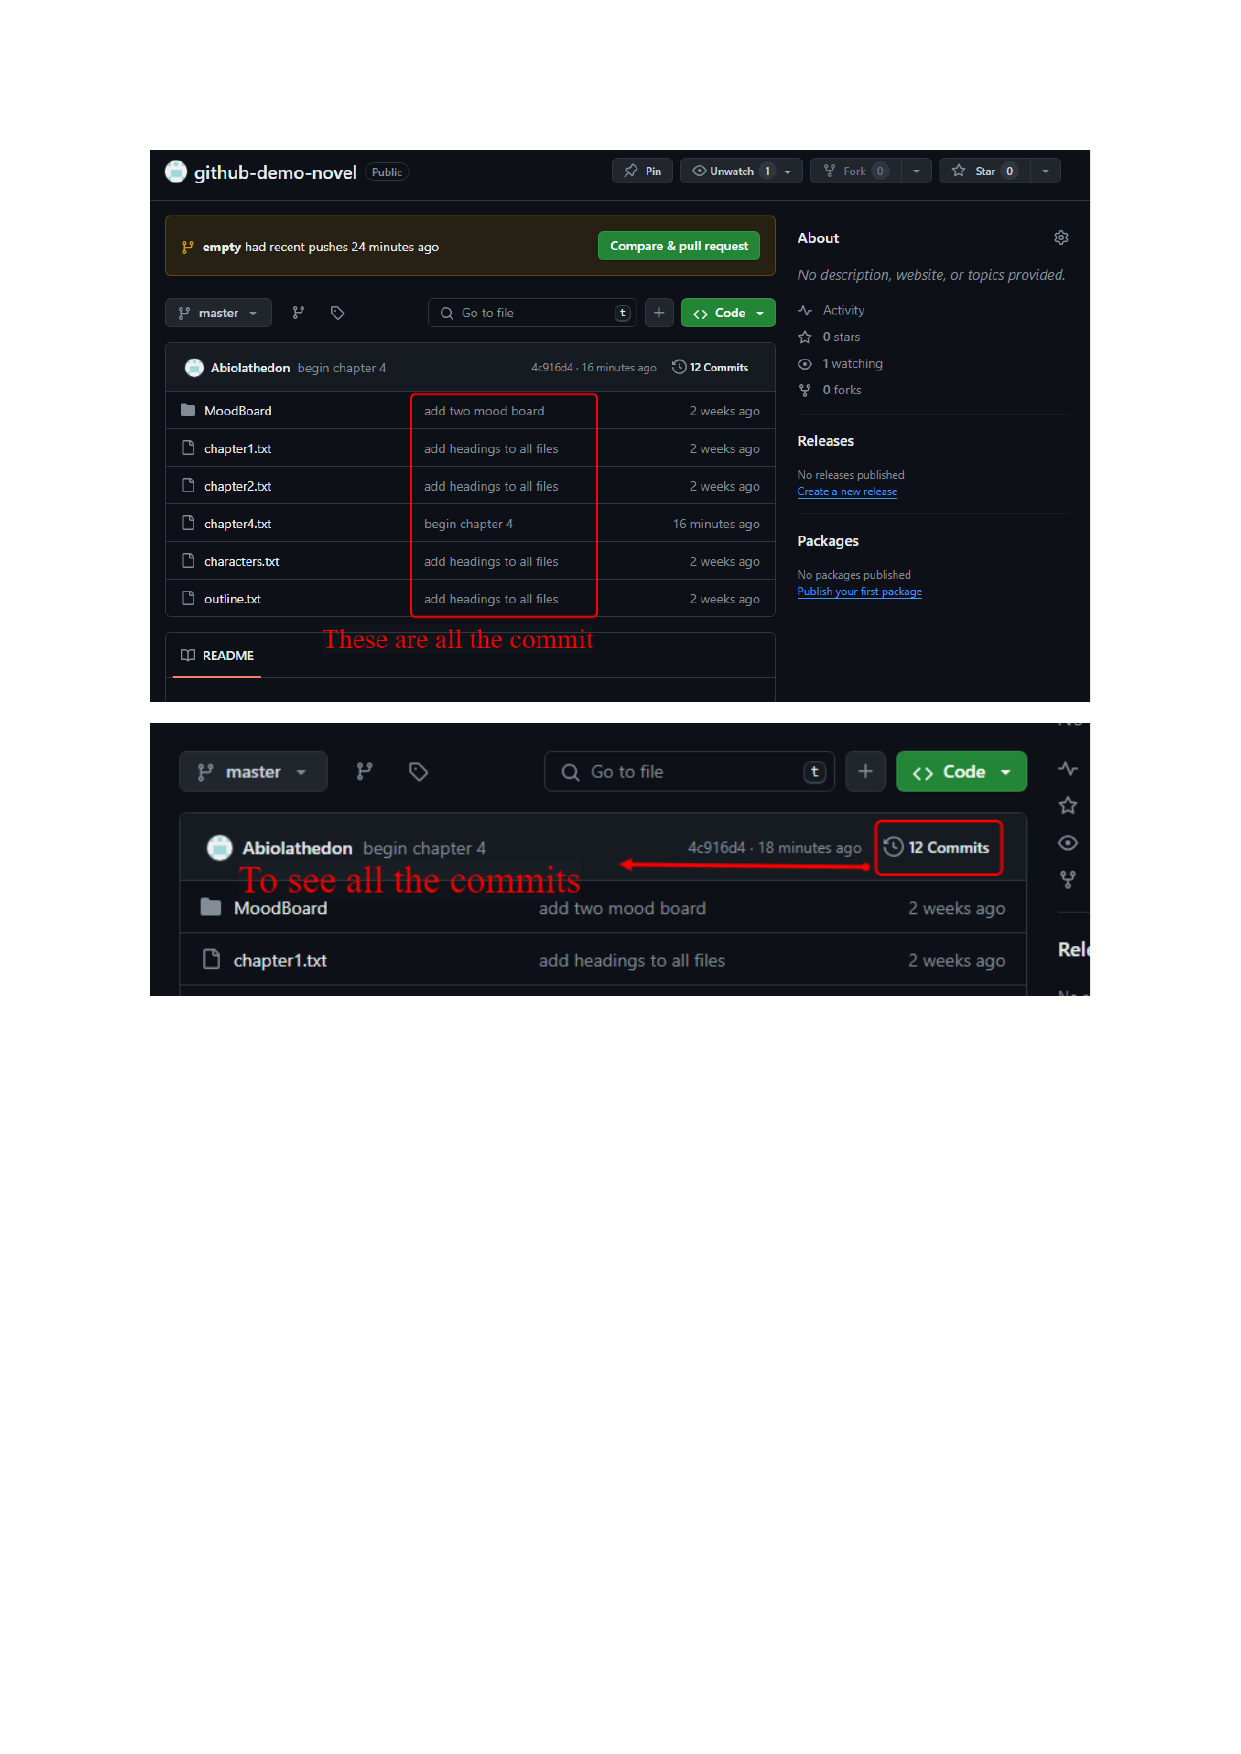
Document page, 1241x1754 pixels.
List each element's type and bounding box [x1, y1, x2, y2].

picture [150, 723, 1091, 996]
picture [150, 150, 1091, 702]
